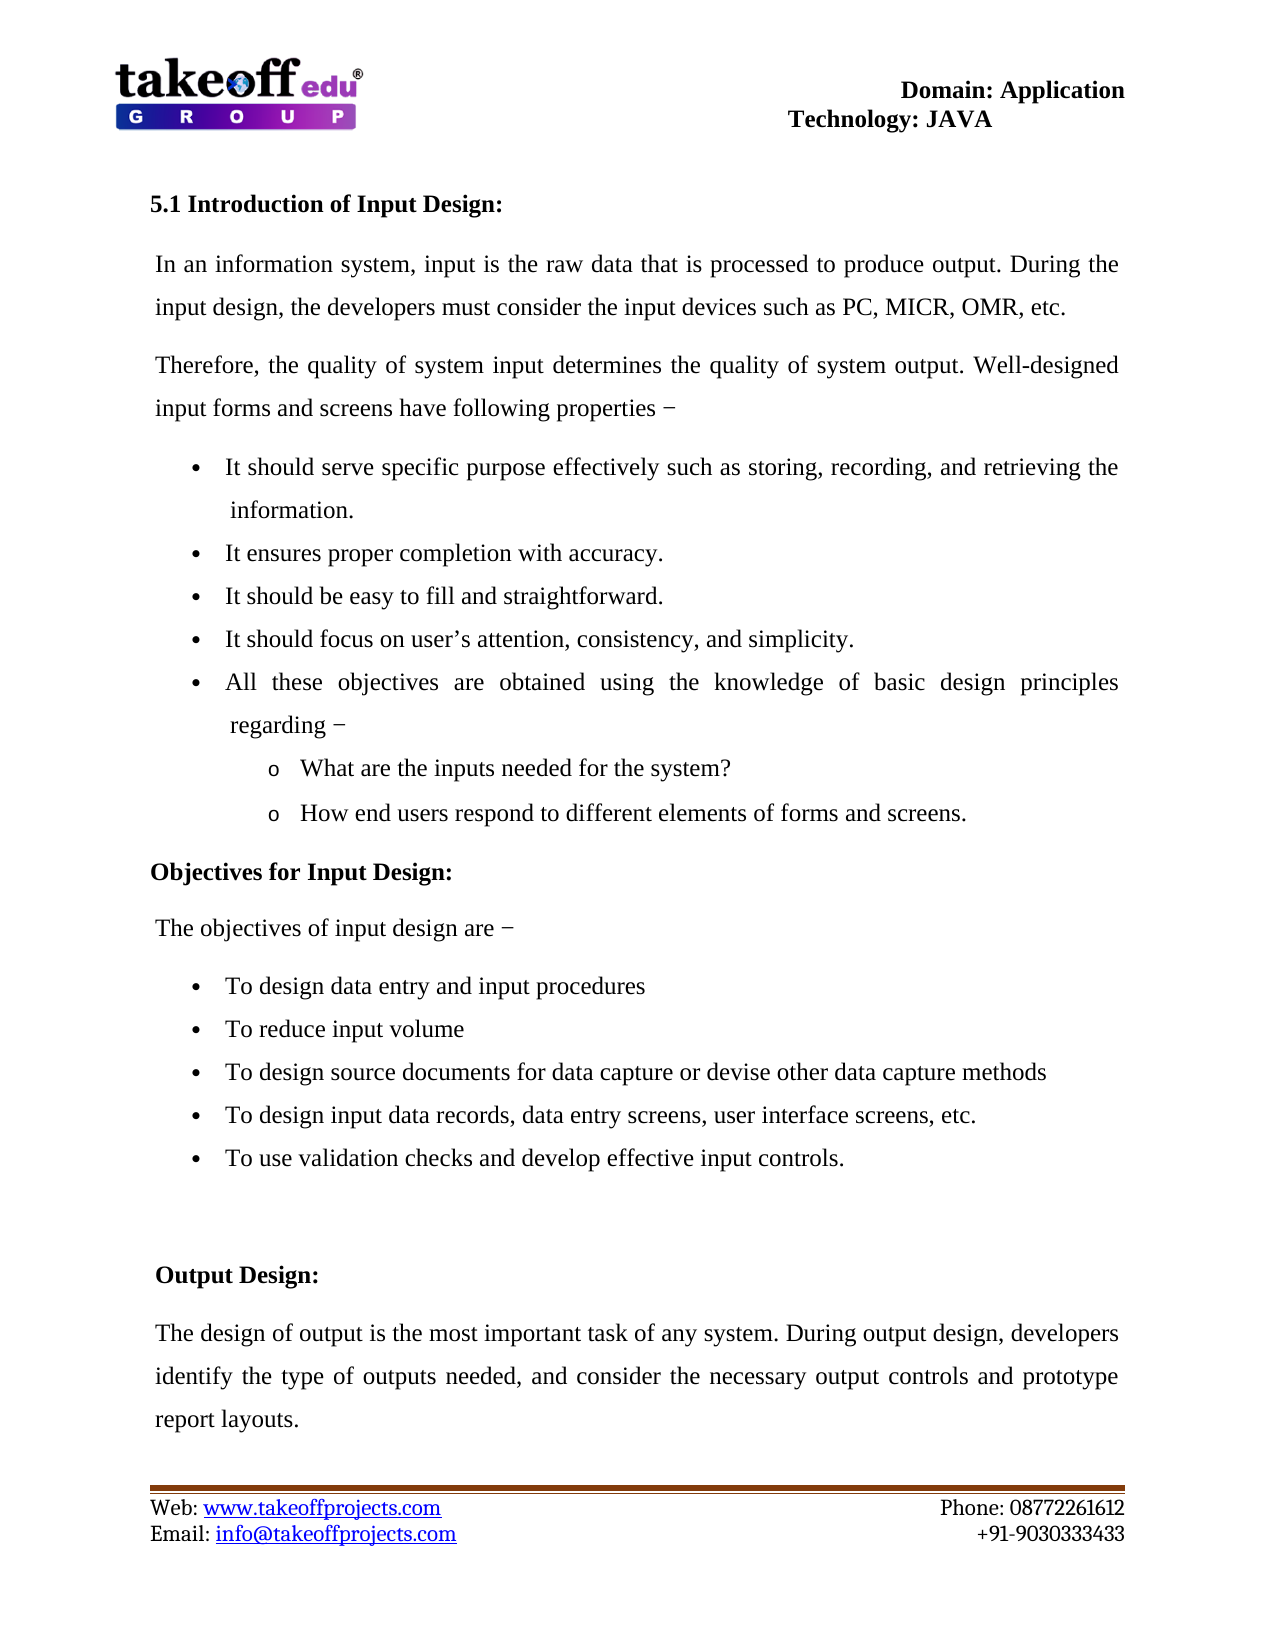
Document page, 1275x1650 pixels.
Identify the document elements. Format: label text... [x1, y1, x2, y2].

text The design of output is the most important task of any system. During output design, developers identify the type of outputs needed, and consider the necessary output controls and prototype report layouts. [155, 1318, 1120, 1433]
list It should serve specific purpose effectively such as storing, recording, and retrieving the information. [192, 452, 1120, 523]
list To design input data records, data entry screens, user interface screens, etc. [192, 1100, 1120, 1129]
list It ensures proper completion with accuracy. [192, 538, 1120, 567]
list To design data entry and input procedures [192, 971, 1120, 1000]
list To reduce input volume [192, 1014, 1120, 1043]
list To design source documents for data capture or devise other data capture methods [192, 1057, 1120, 1086]
text The objectives of input design are − [155, 913, 1120, 942]
list How end users respond to different elements of forms and screens. [267, 798, 1120, 827]
text In an information system, input is the raw data that is processed to produce output. During the input design, the developers must consider the input devices such as PC, MICR, OMR, etc. [155, 249, 1120, 321]
text Output Design: [155, 1260, 1120, 1288]
picture [112, 53, 366, 140]
text Therefore, the quality of system input determines the quality of system output. Well-designed input forms and screens have following properties − [155, 350, 1120, 422]
text 5.1 Introduction of Input Design: [150, 189, 1125, 218]
list All these objectives are obtained using the knowledge of basic design principles regarding − [192, 667, 1120, 739]
list To use validation checks and develop effective input controls. [192, 1143, 1120, 1172]
list What are the inputs needed for the system? [267, 753, 1120, 783]
subtitle Objectives for Input Design: [150, 857, 1125, 886]
list It should be easy to fill and straightforward. [192, 581, 1120, 610]
list It should focus on user’s attention, consistency, and simplicity. [192, 624, 1120, 653]
